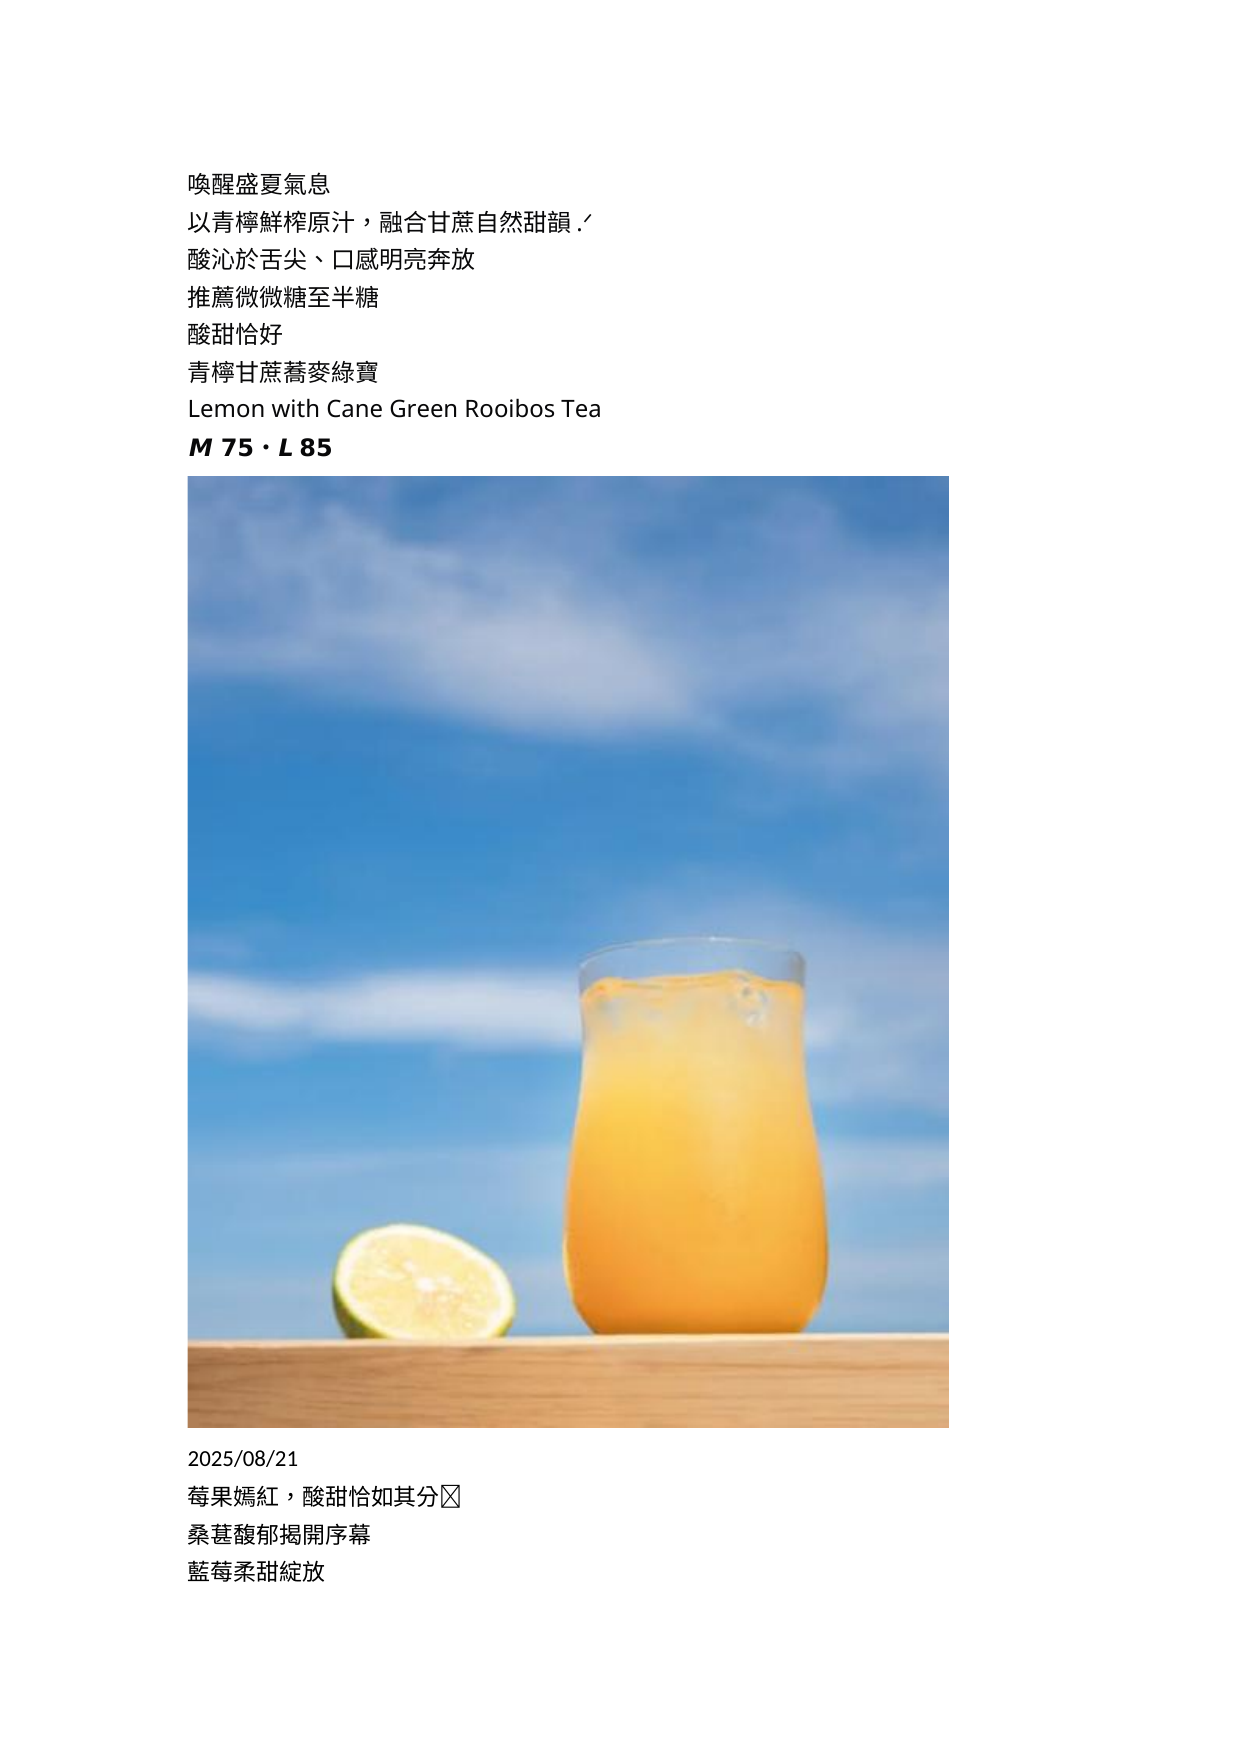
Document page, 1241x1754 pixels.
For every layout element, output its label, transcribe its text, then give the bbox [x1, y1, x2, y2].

text 青檸甘蔗蕎麥綠寶 [187, 352, 1053, 389]
text 推薦微微糖至半糖 [187, 277, 1053, 314]
picture [187, 476, 949, 1428]
text 莓果嫣紅，酸甜恰如其分💫 [187, 1477, 1053, 1514]
text 2025/08/21 [187, 1439, 1053, 1477]
text 酸沁於舌尖、口感明亮奔放 [187, 239, 1053, 277]
text 以青檸鮮榨原汁，融合甘蔗自然甜韻 .ᐟ [187, 202, 1053, 239]
text 藍莓柔甜綻放 [187, 1552, 1053, 1589]
text 𝙈 𝟳𝟱・𝙇 𝟴𝟱 [187, 427, 1053, 464]
text 桑葚馥郁揭開序幕 [187, 1514, 1053, 1552]
text 酸甜恰好 [187, 314, 1053, 352]
text Lemon with Cane Green Rooibos Tea [187, 389, 1053, 427]
text 喚醒盛夏氣息 [187, 164, 1053, 202]
